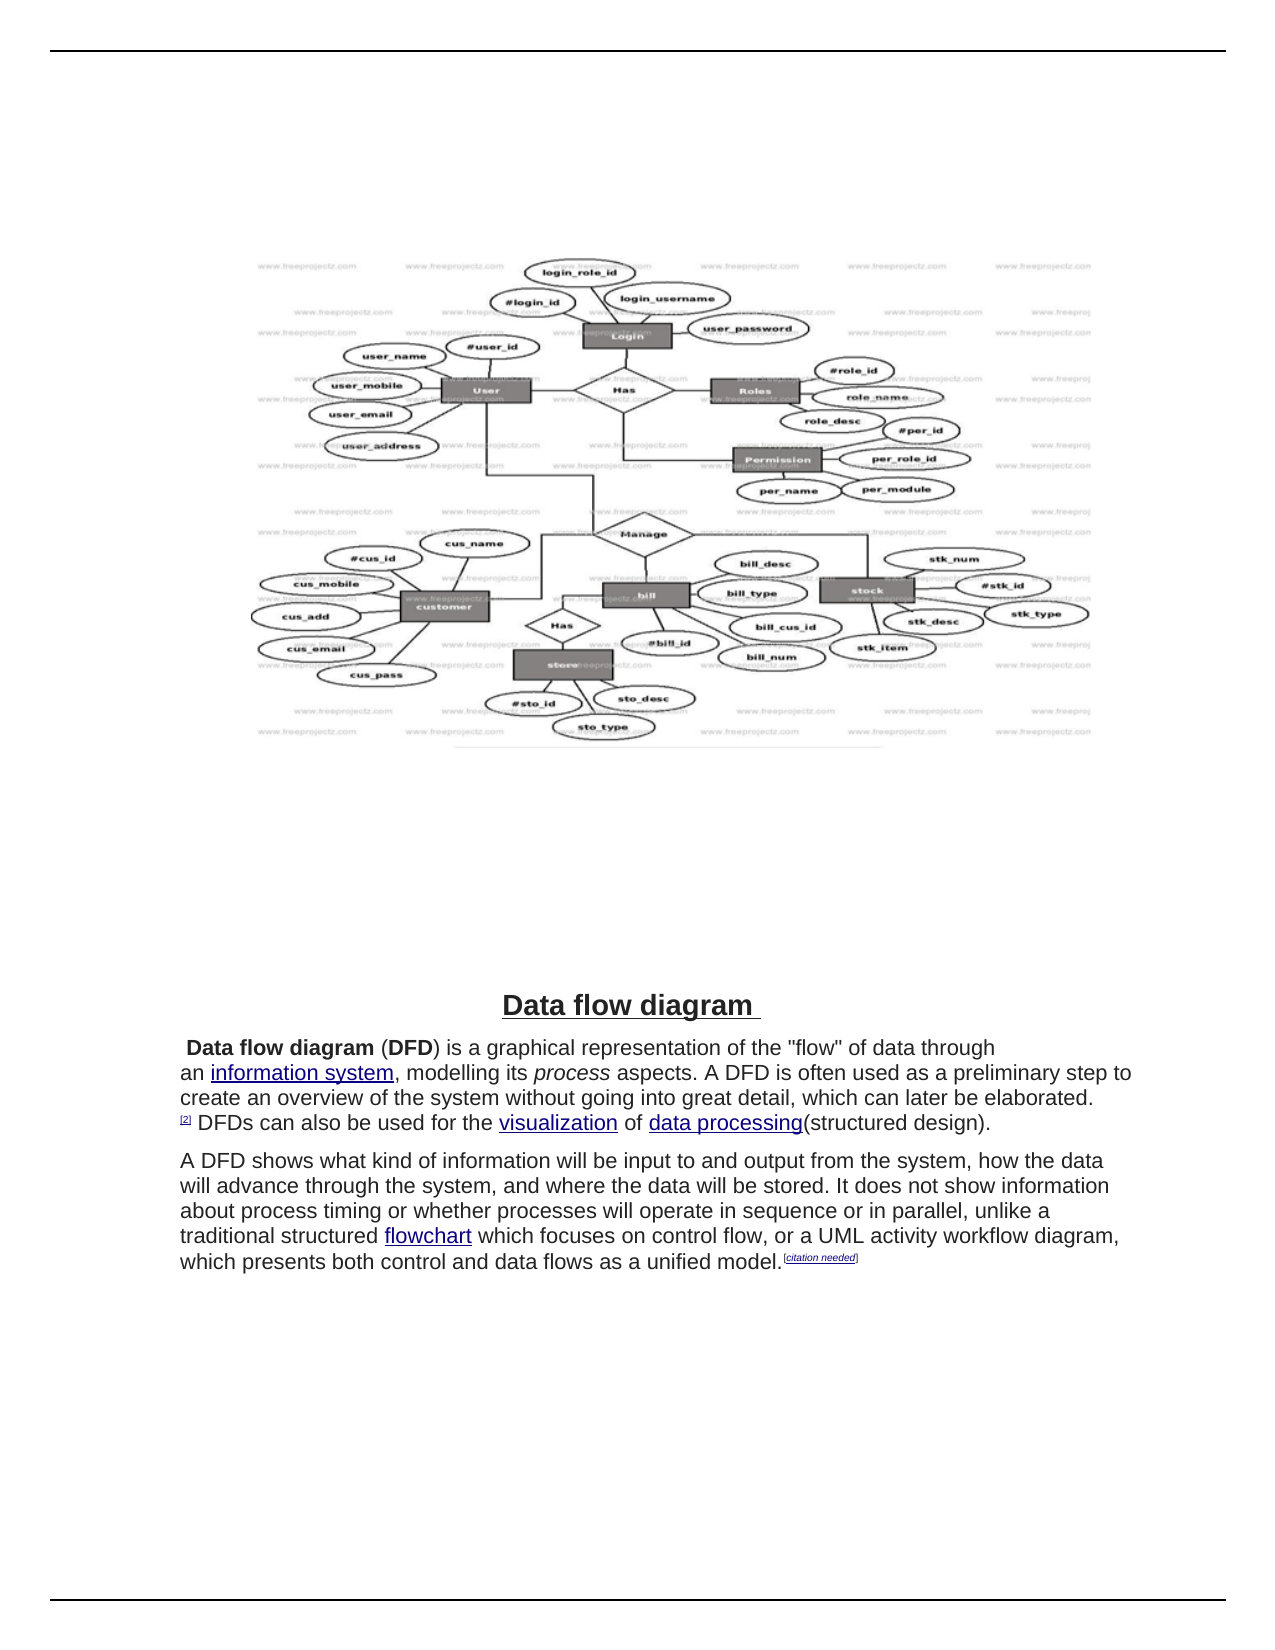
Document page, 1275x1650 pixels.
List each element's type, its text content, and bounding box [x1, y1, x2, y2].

text A DFD shows what kind of information will be input to and output from the system, how the data will advance through the system, and where the data will be stored. It does not show information about process timing or whether processes will operate in sequence or in parallel, unlike a traditional structured flowchart which focuses on control flow, or a UML activity workflow diagram, which presents both control and data flows as a unified model.[citation needed] [180, 1148, 1140, 1274]
picture [250, 257, 1211, 748]
text Data flow diagram [180, 988, 1140, 1022]
text Data flow diagram (DFD) is a graphical representation of the "flow" of data through an information system, modelling its process aspects. A DFD is often used as a preliminary step to create an overview of the system without going into great detail, which can later be elaborated.[2] DFDs can also be used for the visualization of data processing(structured design). [180, 1034, 1140, 1135]
